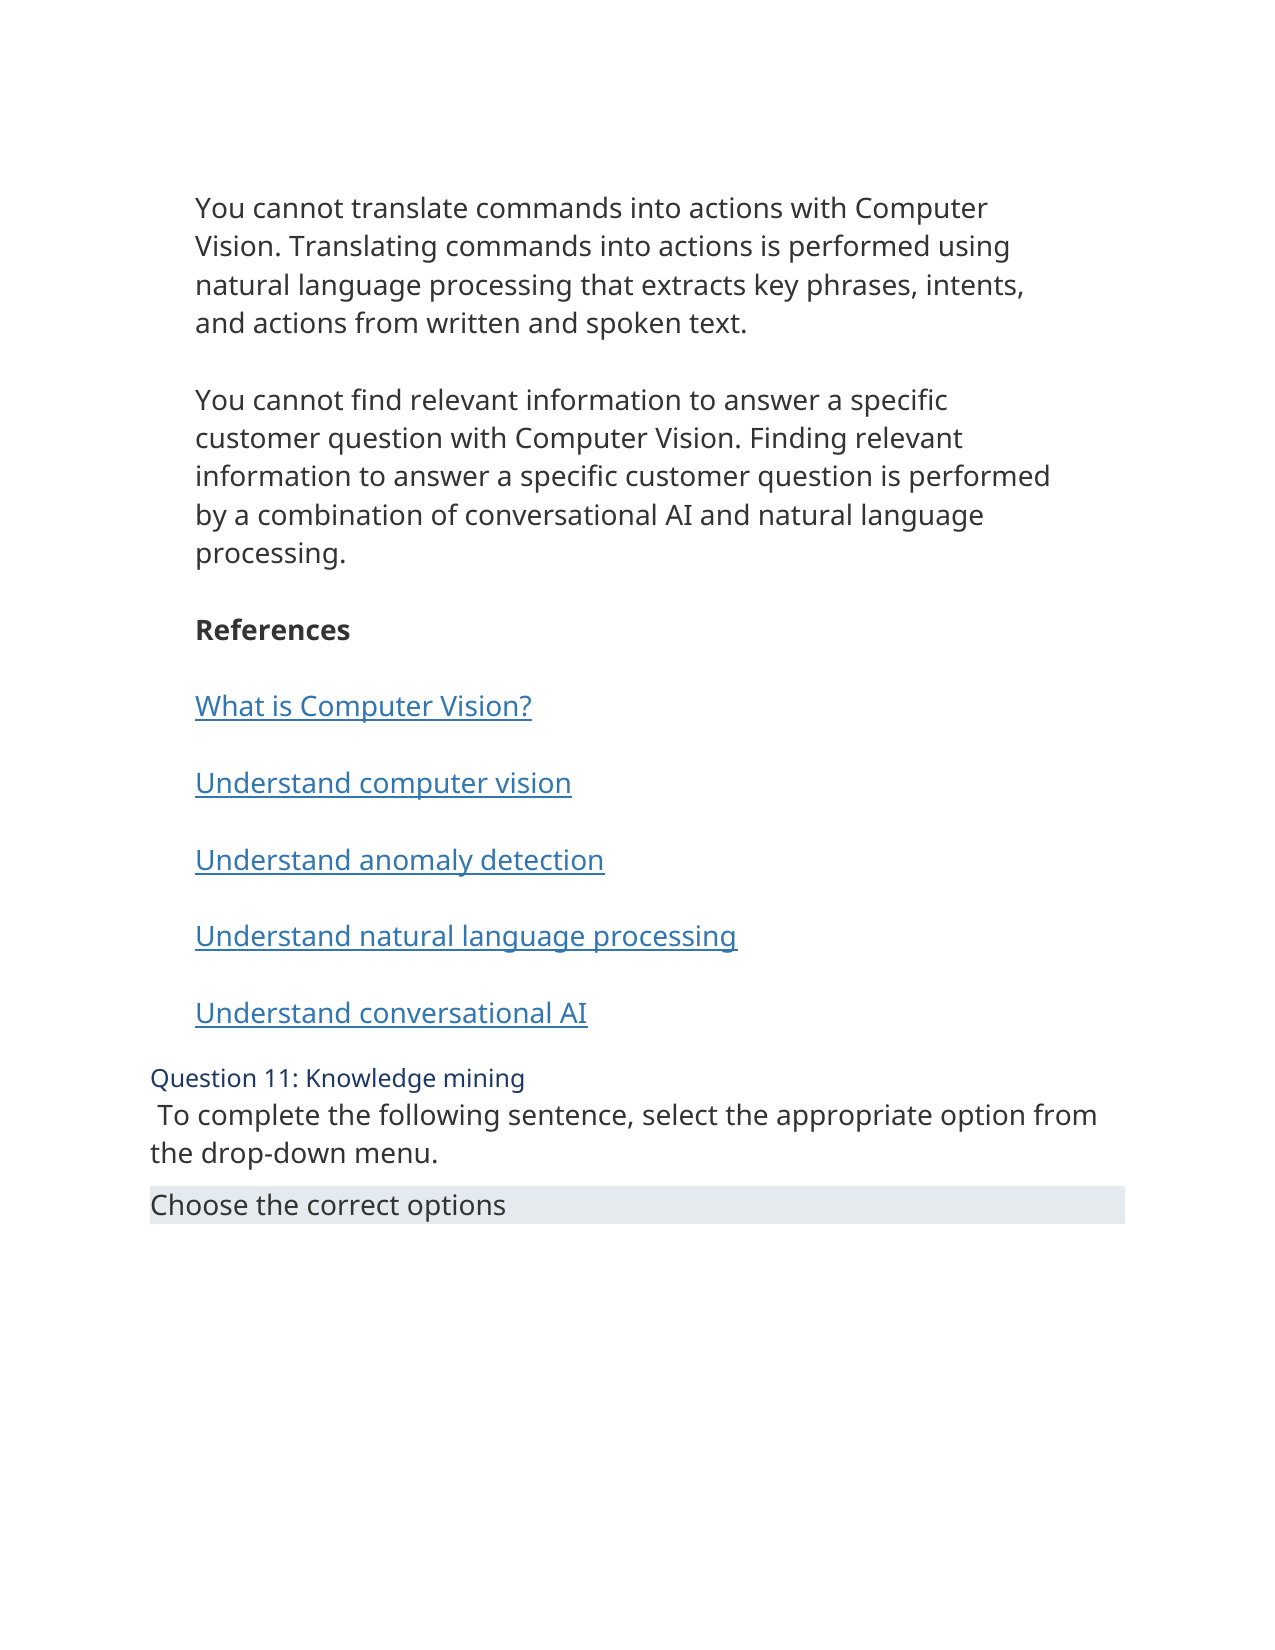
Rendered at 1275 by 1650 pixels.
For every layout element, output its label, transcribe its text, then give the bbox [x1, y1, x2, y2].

subtitle Question 11: Knowledge mining [150, 1061, 1125, 1095]
text To complete the following sentence, select the appropriate option from the drop-down menu. [150, 1095, 1125, 1172]
text Choose the correct options [150, 1186, 1125, 1224]
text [195, 150, 1080, 1032]
